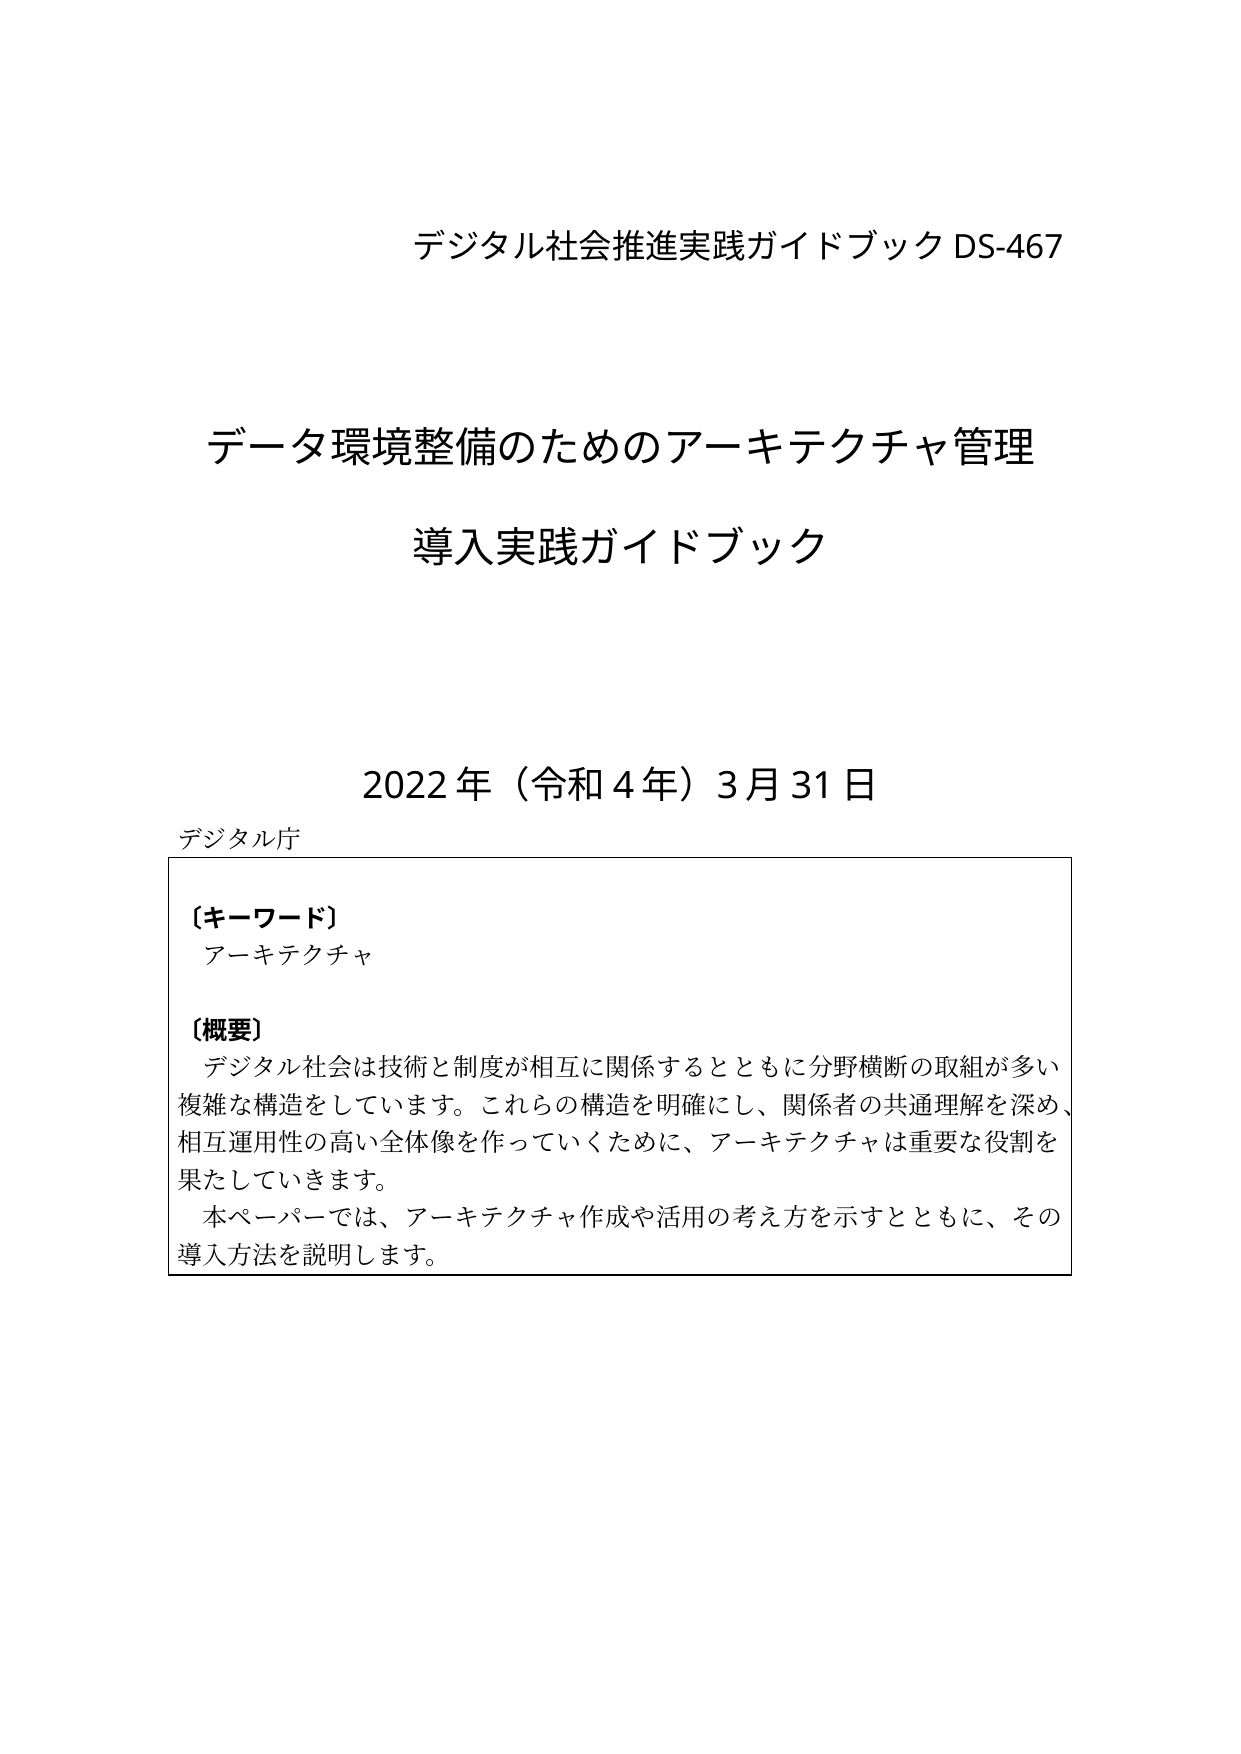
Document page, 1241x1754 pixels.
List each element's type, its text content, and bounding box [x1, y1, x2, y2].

subtitle 2022年（令和4年）3月31日 [177, 744, 1063, 819]
title 導入実践ガイドブック [177, 507, 1063, 582]
text アーキテクチャ [177, 935, 1063, 972]
text デジタル庁 [177, 819, 1063, 857]
title データ環境整備のためのアーキテクチャ管理 [177, 407, 1063, 482]
text 〔キーワード〕 [177, 897, 1063, 935]
text 〔概要〕 [177, 1010, 1063, 1047]
text 本ペーパーでは、アーキテクチャ作成や活用の考え方を示すとともに、その導入方法を説明します。 [169, 1194, 1071, 1274]
text デジタル社会推進実践ガイドブック DS-467 [177, 207, 1063, 282]
text デジタル社会は技術と制度が相互に関係するとともに分野横断の取組が多い複雑な構造をしています。これらの構造を明確にし、関係者の共通理解を深め、相互運用性の高い全体像を作っていくために、アーキテクチャは重要な役割を果たしていきます。 [177, 1047, 1063, 1194]
